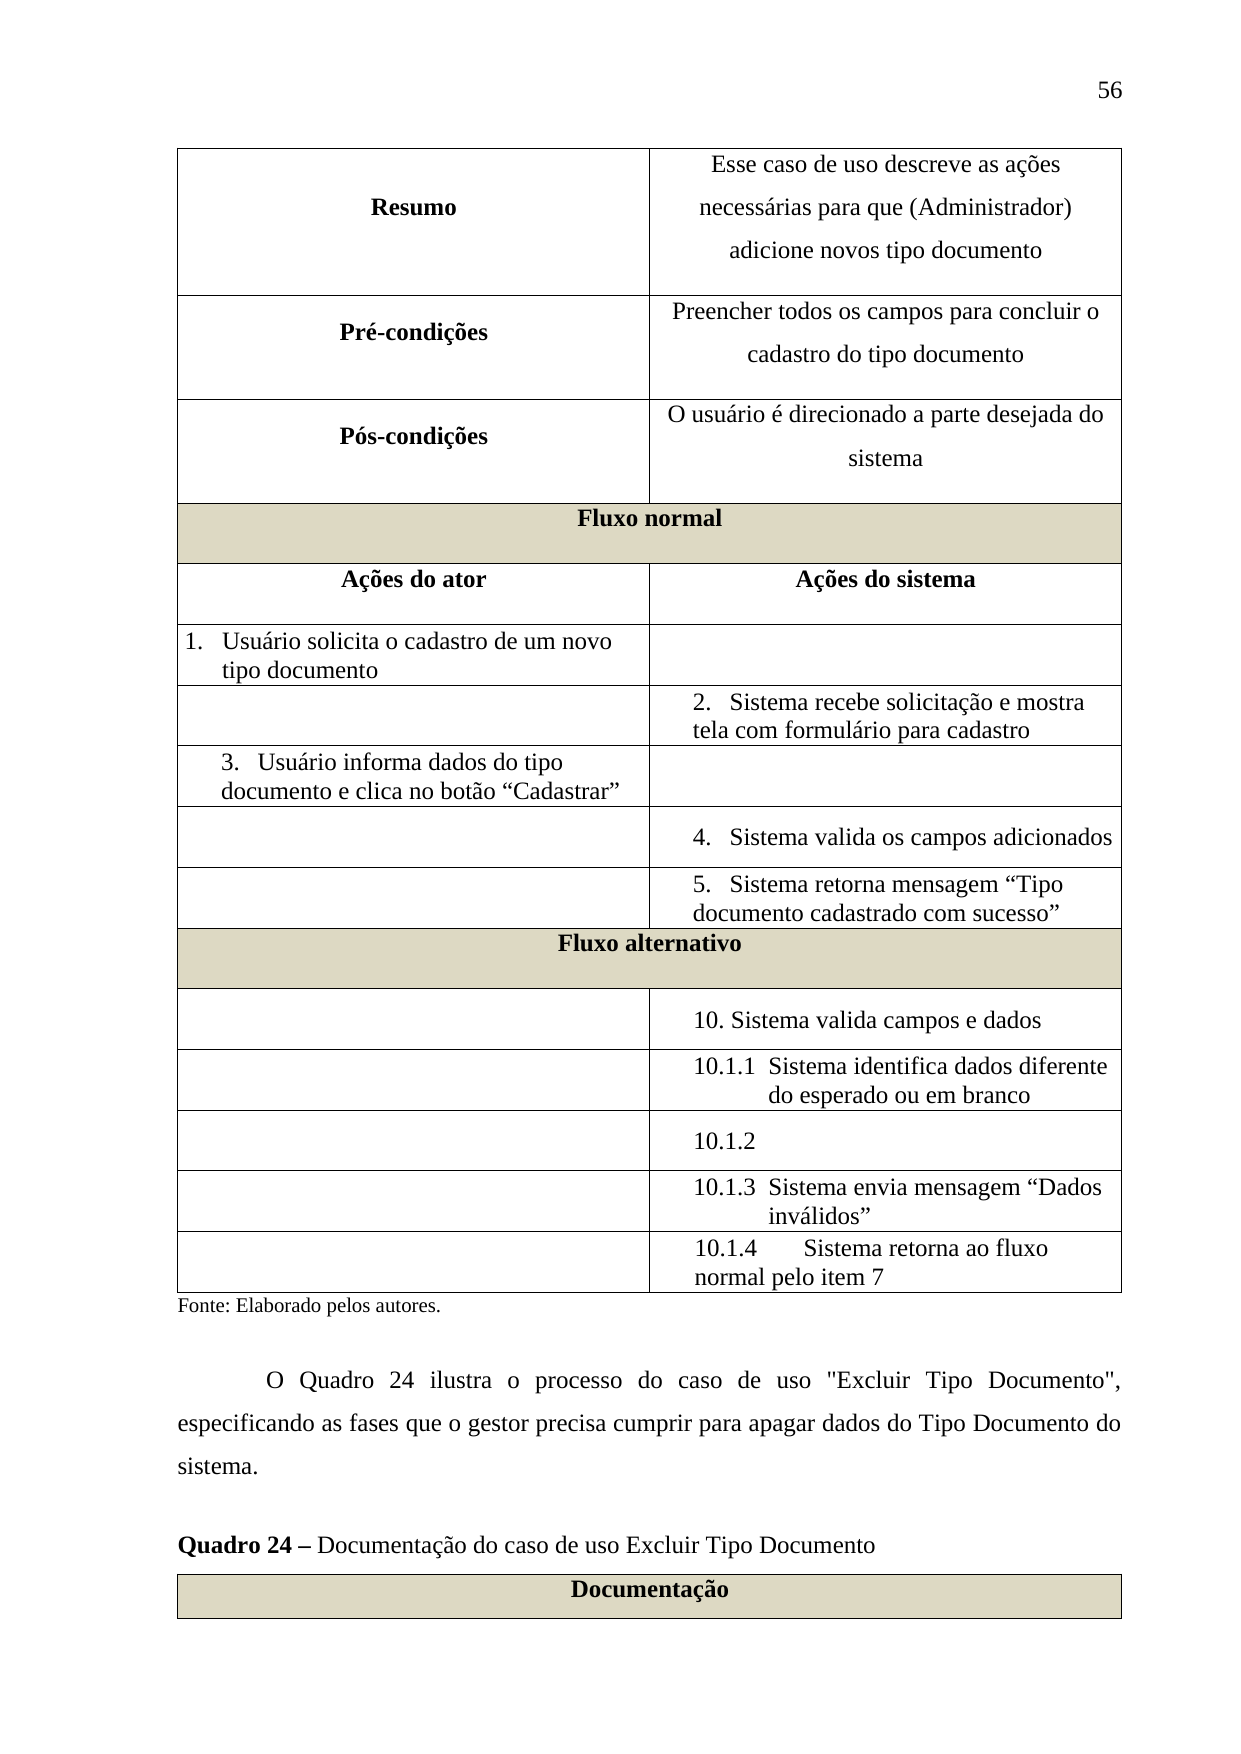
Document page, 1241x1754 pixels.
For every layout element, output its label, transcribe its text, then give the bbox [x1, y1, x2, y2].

table_cell Sistema envia mensagem “Dados inválidos” [650, 1171, 1121, 1231]
table_cell Pós-condições [178, 400, 649, 502]
table_cell Sistema retorna ao fluxo normal pelo item 7 [650, 1232, 1121, 1292]
table_cell [178, 1050, 649, 1110]
table_cell Fluxo normal [178, 504, 1121, 563]
table_cell [178, 1171, 649, 1231]
table_cell Ações do ator [178, 564, 649, 624]
table_cell Preencher todos os campos para concluir o cadastro do tipo documento [650, 296, 1121, 398]
table_cell [650, 625, 1121, 684]
table_cell Sistema valida os campos adicionados [650, 807, 1121, 867]
table_cell Resumo [178, 149, 649, 295]
table_cell [178, 989, 649, 1049]
table_cell [650, 746, 1121, 806]
table_cell O usuário é direcionado a parte desejada do sistema [650, 400, 1121, 502]
table_cell [178, 1232, 649, 1292]
table_cell Ações do sistema [650, 564, 1121, 624]
table_cell Pré-condições [178, 296, 649, 398]
table_cell [178, 686, 649, 745]
table_cell [178, 868, 649, 927]
table_cell Sistema recebe solicitação e mostra tela com formulário para cadastro [650, 686, 1121, 745]
table_cell Usuário informa dados do tipo documento e clica no botão “Cadastrar” [178, 746, 649, 806]
text Quadro 24 – Documentação do caso de uso Excluir Tipo Documento [177, 1530, 1122, 1559]
table_cell Usuário solicita o cadastro de um novo tipo documento [178, 625, 649, 684]
table_cell [178, 807, 649, 867]
text O Quadro 24 ilustra o processo do caso de uso "Excluir Tipo Documento", especificando as fases que o gestor precisa cumprir para apagar dados do Tipo Documento do sistema. [177, 1365, 1122, 1480]
table_cell Fluxo alternativo [178, 929, 1121, 988]
table_header Documentação [178, 1575, 1121, 1618]
table_cell [650, 1111, 1121, 1170]
table_cell Sistema valida campos e dados [650, 989, 1121, 1049]
table_cell Esse caso de uso descreve as ações necessárias para que (Administrador) adicione novos tipo documento [650, 149, 1121, 295]
table_cell Sistema identifica dados diferente do esperado ou em branco [650, 1050, 1121, 1110]
table_cell [178, 1111, 649, 1170]
table_cell Sistema retorna mensagem “Tipo documento cadastrado com sucesso” [650, 868, 1121, 927]
text Fonte: Elaborado pelos autores. [177, 1293, 1122, 1317]
